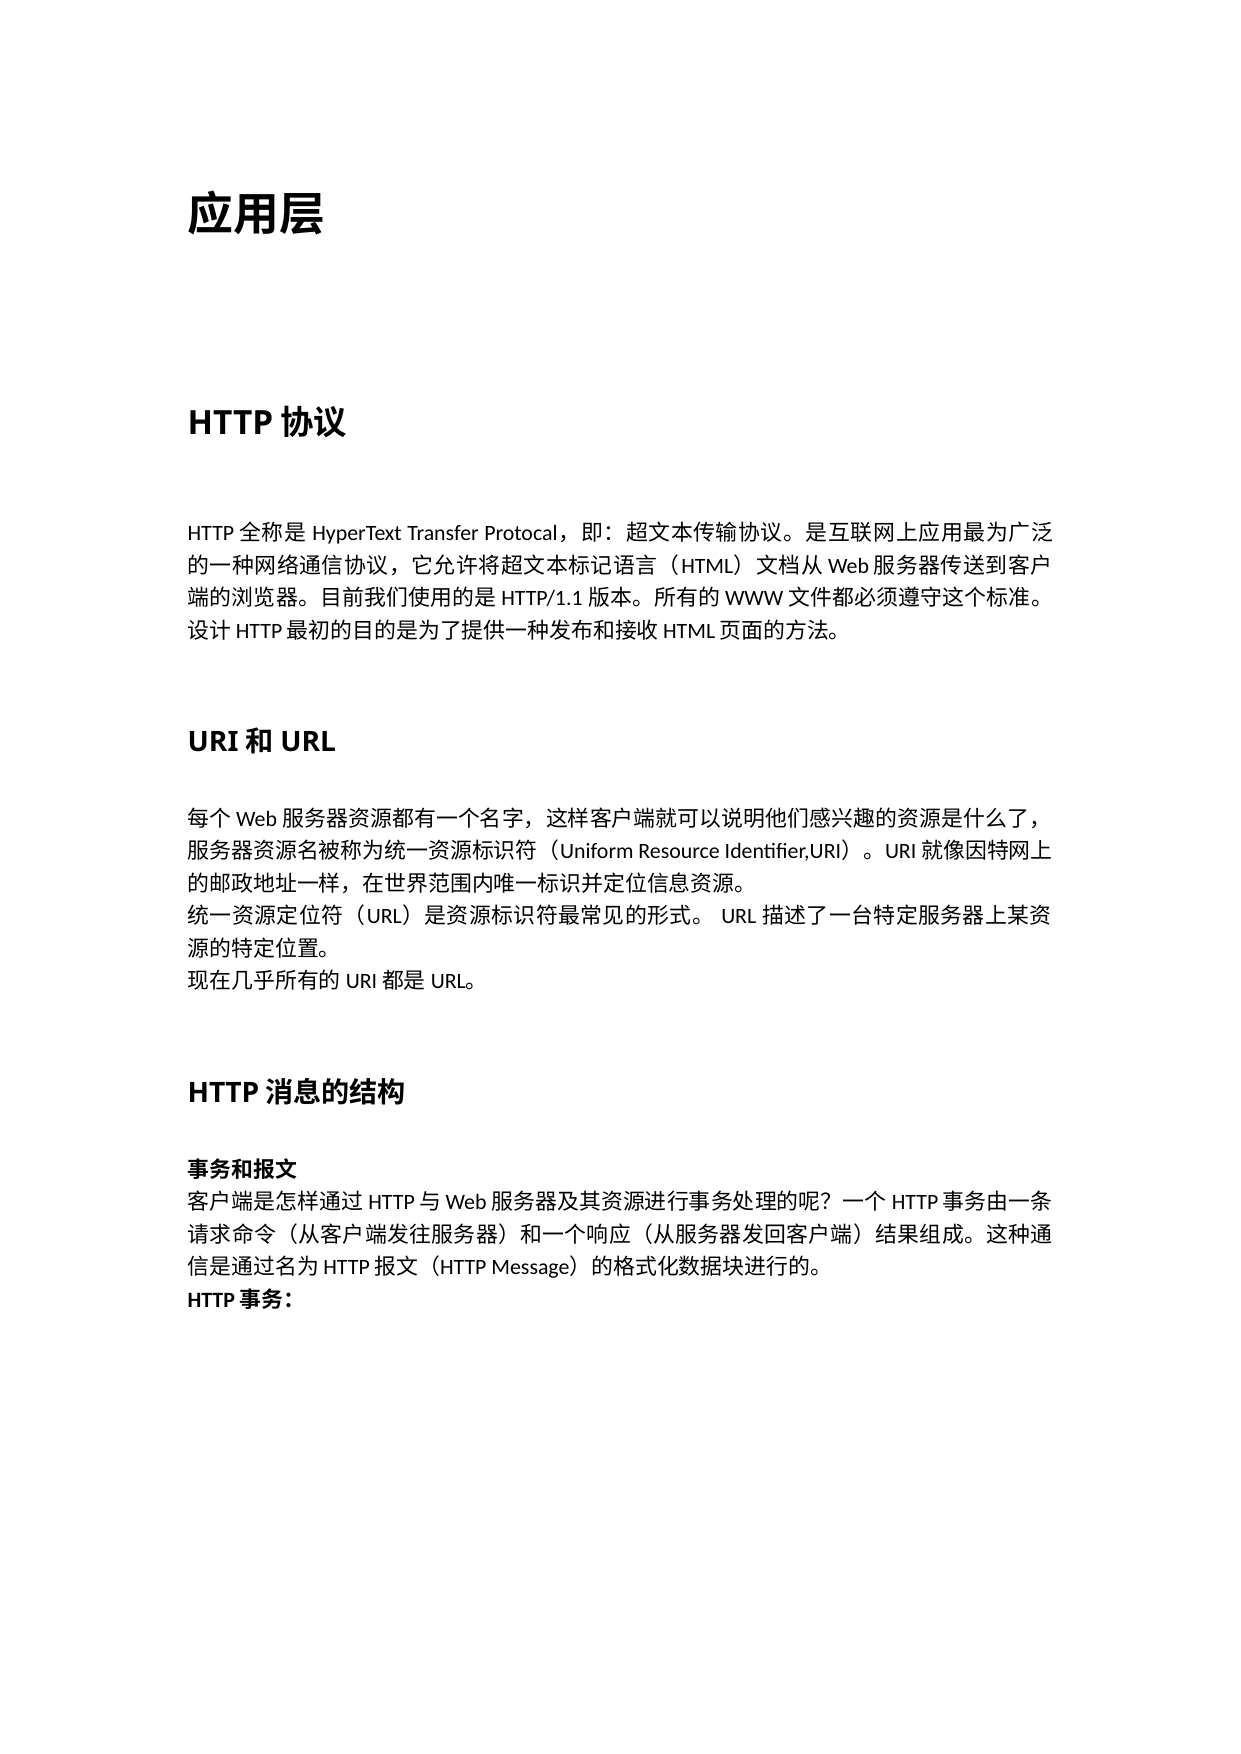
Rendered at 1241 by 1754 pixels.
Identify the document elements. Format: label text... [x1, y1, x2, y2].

subtitle HTTP消息的结构 [187, 1057, 1053, 1122]
text 现在几乎所有的 URI 都是 URL。 [187, 963, 1053, 996]
subtitle 应用层 [187, 162, 1053, 259]
text 客户端是怎样通过HTTP与Web服务器及其资源进行事务处理的呢？一个HTTP事务由一条请求命令（从客户端发往服务器）和一个响应（从服务器发回客户端）结果组成。这种通信是通过名为HTTP报文（HTTP Message）的格式化数据块进行的。 [187, 1184, 1053, 1281]
text HTTP全称是 HyperText Transfer Protocal，即：超文本传输协议。是互联网上应用最为广泛的一种网络通信协议，它允许将超文本标记语言（HTML）文档从Web服务器传送到客户端的浏览器。目前我们使用的是HTTP/1.1 版本。所有的WWW文件都必须遵守这个标准。设计HTTP最初的目的是为了提供一种发布和接收HTML页面的方法。 [187, 515, 1053, 645]
text 每个Web 服务器资源都有一个名字，这样客户端就可以说明他们感兴趣的资源是什么了，服务器资源名被称为统一资源标识符（Uniform Resource Identifier,URI）。URI 就像因特网上的邮政地址一样，在世界范围内唯一标识并定位信息资源。 [187, 801, 1053, 898]
text 统一资源定位符（URL）是资源标识符最常见的形式。 URL 描述了一台特定服务器上某资源的特定位置。 [187, 898, 1053, 963]
subtitle HTTP协议 [187, 387, 1053, 452]
text 事务和报文 [187, 1151, 1053, 1184]
text HTTP事务： [187, 1281, 1053, 1314]
subtitle URI 和 URL [187, 706, 1053, 771]
